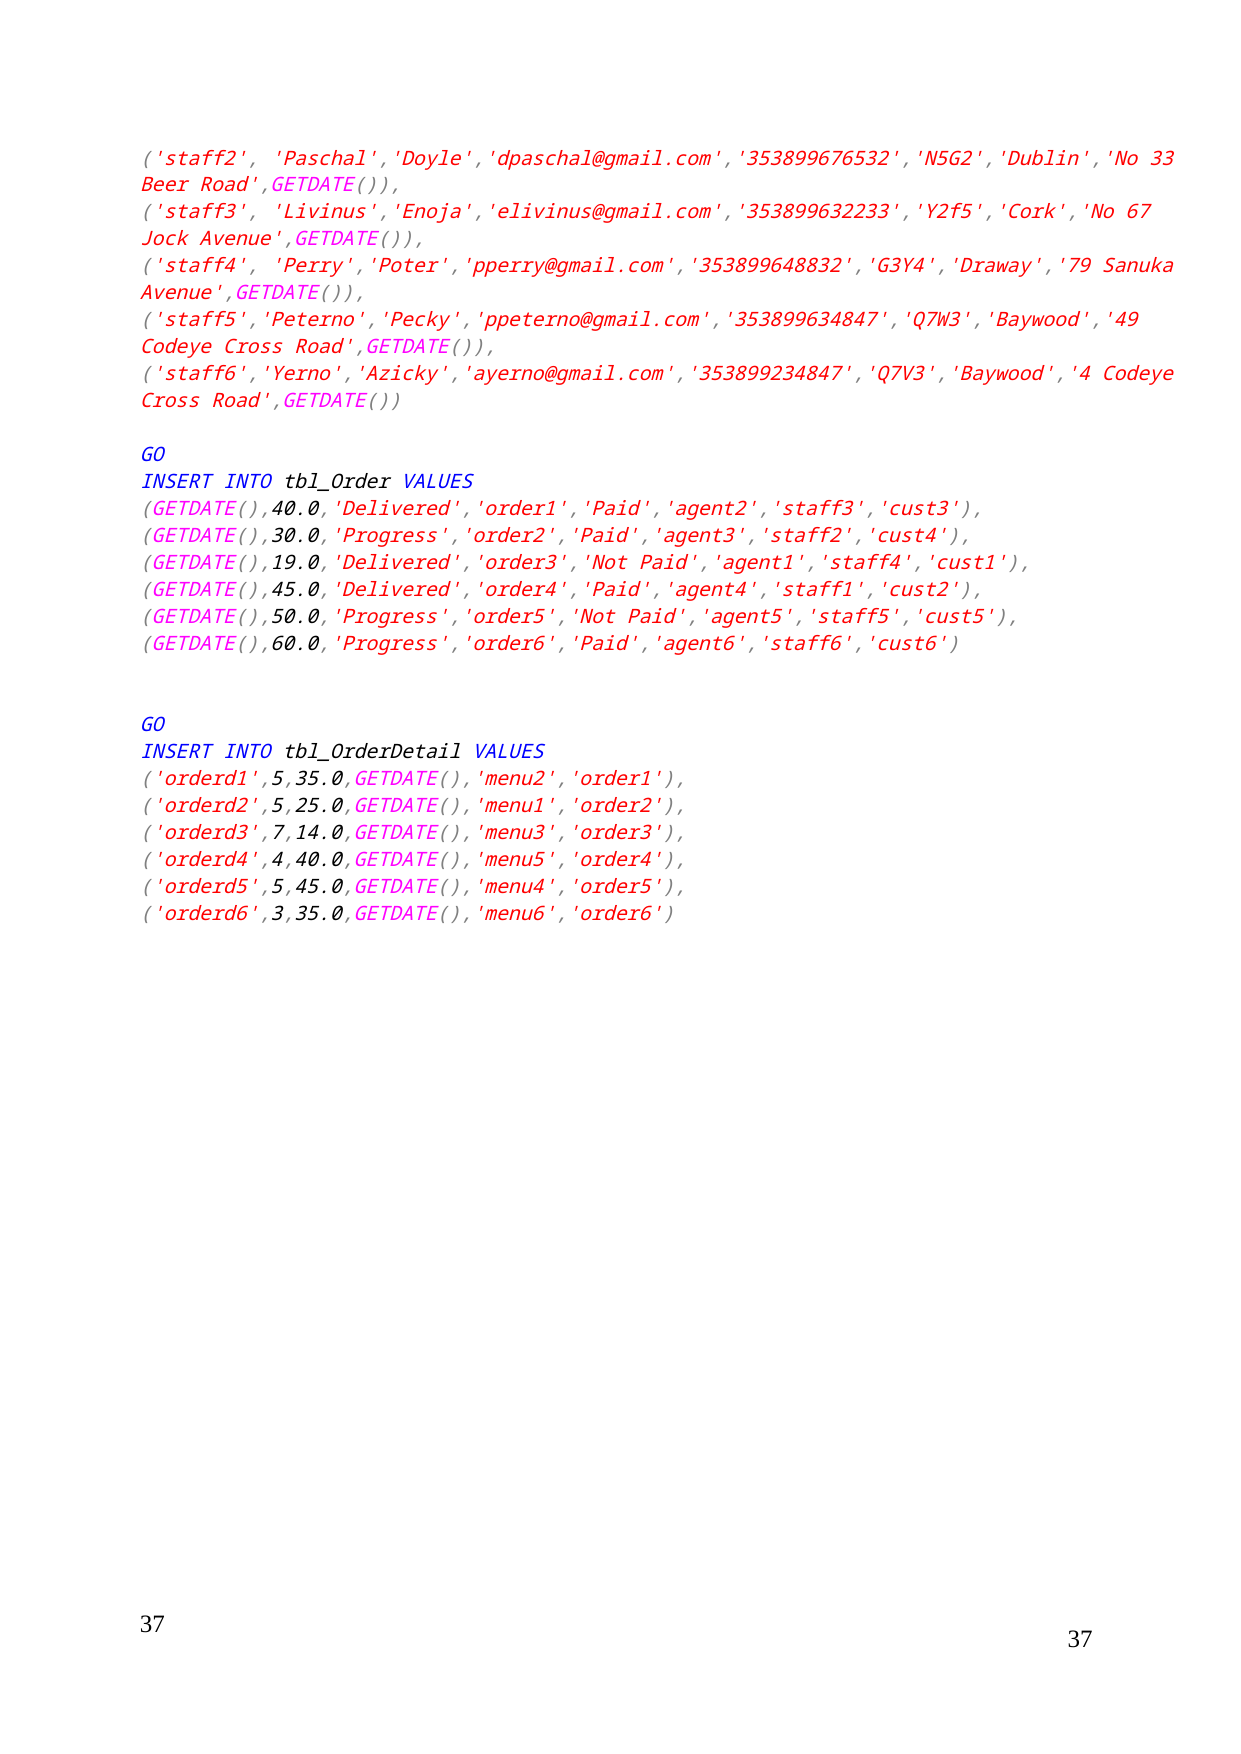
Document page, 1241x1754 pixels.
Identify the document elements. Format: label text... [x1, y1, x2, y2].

text (GETDATE(),19.0,'Delivered','order3','Not Paid','agent1','staff4','cust1'), [139, 548, 1176, 575]
text ('orderd5',5,45.0,GETDATE(),'menu4','order5'), [139, 872, 1176, 899]
text ('orderd4',4,40.0,GETDATE(),'menu5','order4'), [139, 845, 1176, 872]
text GO [139, 441, 1176, 467]
text ('staff3', 'Livinus','Enoja','elivinus@gmail.com','353899632233','Y2f5','Cork','No 67 Jock Avenue',GETDATE()), [139, 198, 1176, 252]
text (GETDATE(),40.0,'Delivered','order1','Paid','agent2','staff3','cust3'), [139, 494, 1176, 521]
text INSERT INTO tbl_OrderDetail VALUES [139, 737, 1176, 764]
text ('orderd3',7,14.0,GETDATE(),'menu3','order3'), [139, 818, 1176, 845]
text GO [139, 710, 1176, 737]
text ('orderd1',5,35.0,GETDATE(),'menu2','order1'), [139, 764, 1176, 791]
text ('staff6','Yerno','Azicky','ayerno@gmail.com','353899234847','Q7V3','Baywood','4 Codeye Cross Road',GETDATE()) [139, 359, 1176, 413]
text (GETDATE(),60.0,'Progress','order6','Paid','agent6','staff6','cust6') [139, 629, 1176, 656]
text ('orderd6',3,35.0,GETDATE(),'menu6','order6') [139, 899, 1176, 926]
text INSERT INTO tbl_Order VALUES [139, 467, 1176, 494]
text ('orderd2',5,25.0,GETDATE(),'menu1','order2'), [139, 791, 1176, 818]
text (GETDATE(),45.0,'Delivered','order4','Paid','agent4','staff1','cust2'), [139, 575, 1176, 602]
text ('staff2', 'Paschal','Doyle','dpaschal@gmail.com','353899676532','N5G2','Dublin','No 33 Beer Road',GETDATE()), [139, 144, 1176, 198]
text ('staff4', 'Perry','Poter','pperry@gmail.com','353899648832','G3Y4','Draway','79 Sanuka Avenue',GETDATE()), [139, 252, 1176, 306]
text (GETDATE(),30.0,'Progress','order2','Paid','agent3','staff2','cust4'), [139, 521, 1176, 548]
text ('staff5','Peterno','Pecky','ppeterno@gmail.com','353899634847','Q7W3','Baywood','49 Codeye Cross Road',GETDATE()), [139, 306, 1176, 359]
text (GETDATE(),50.0,'Progress','order5','Not Paid','agent5','staff5','cust5'), [139, 602, 1176, 629]
